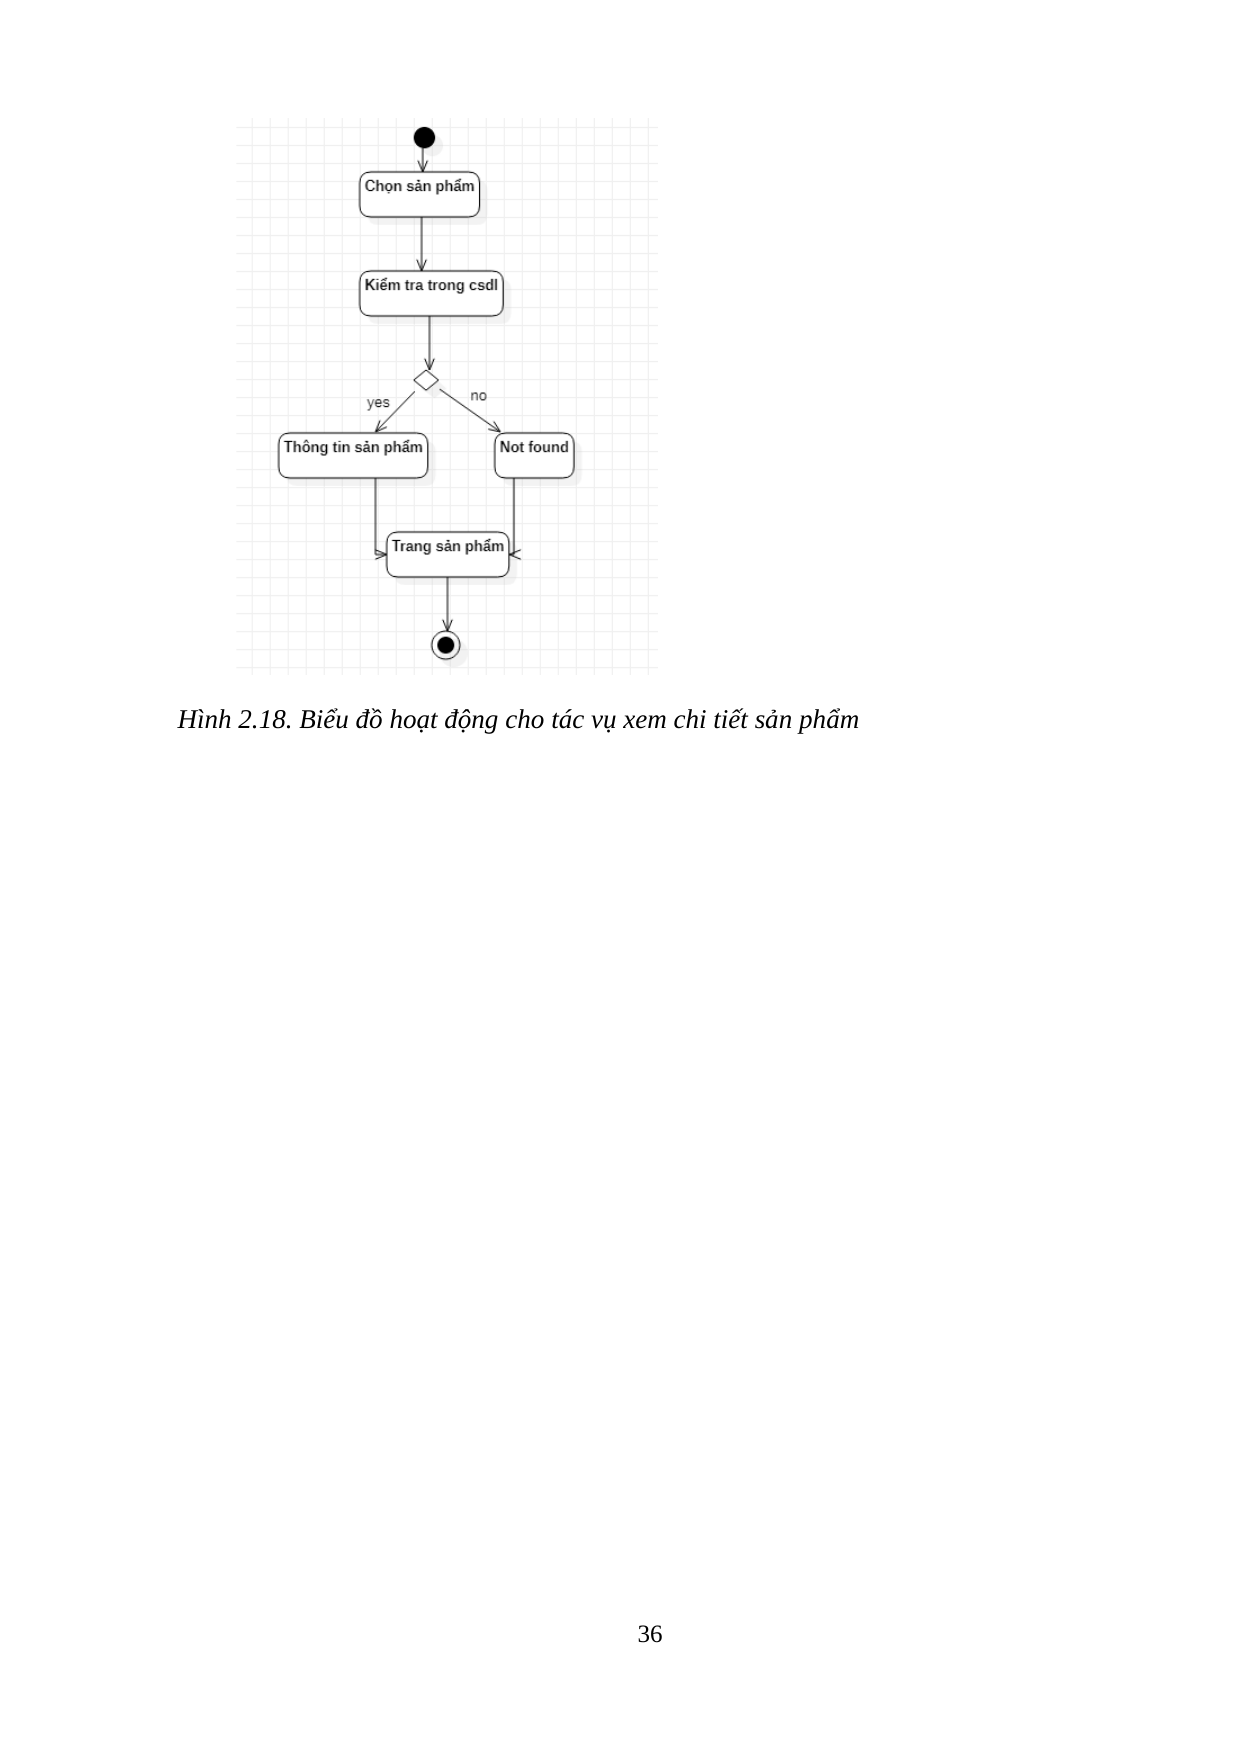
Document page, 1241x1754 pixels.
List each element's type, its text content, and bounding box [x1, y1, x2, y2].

picture [236, 118, 658, 675]
